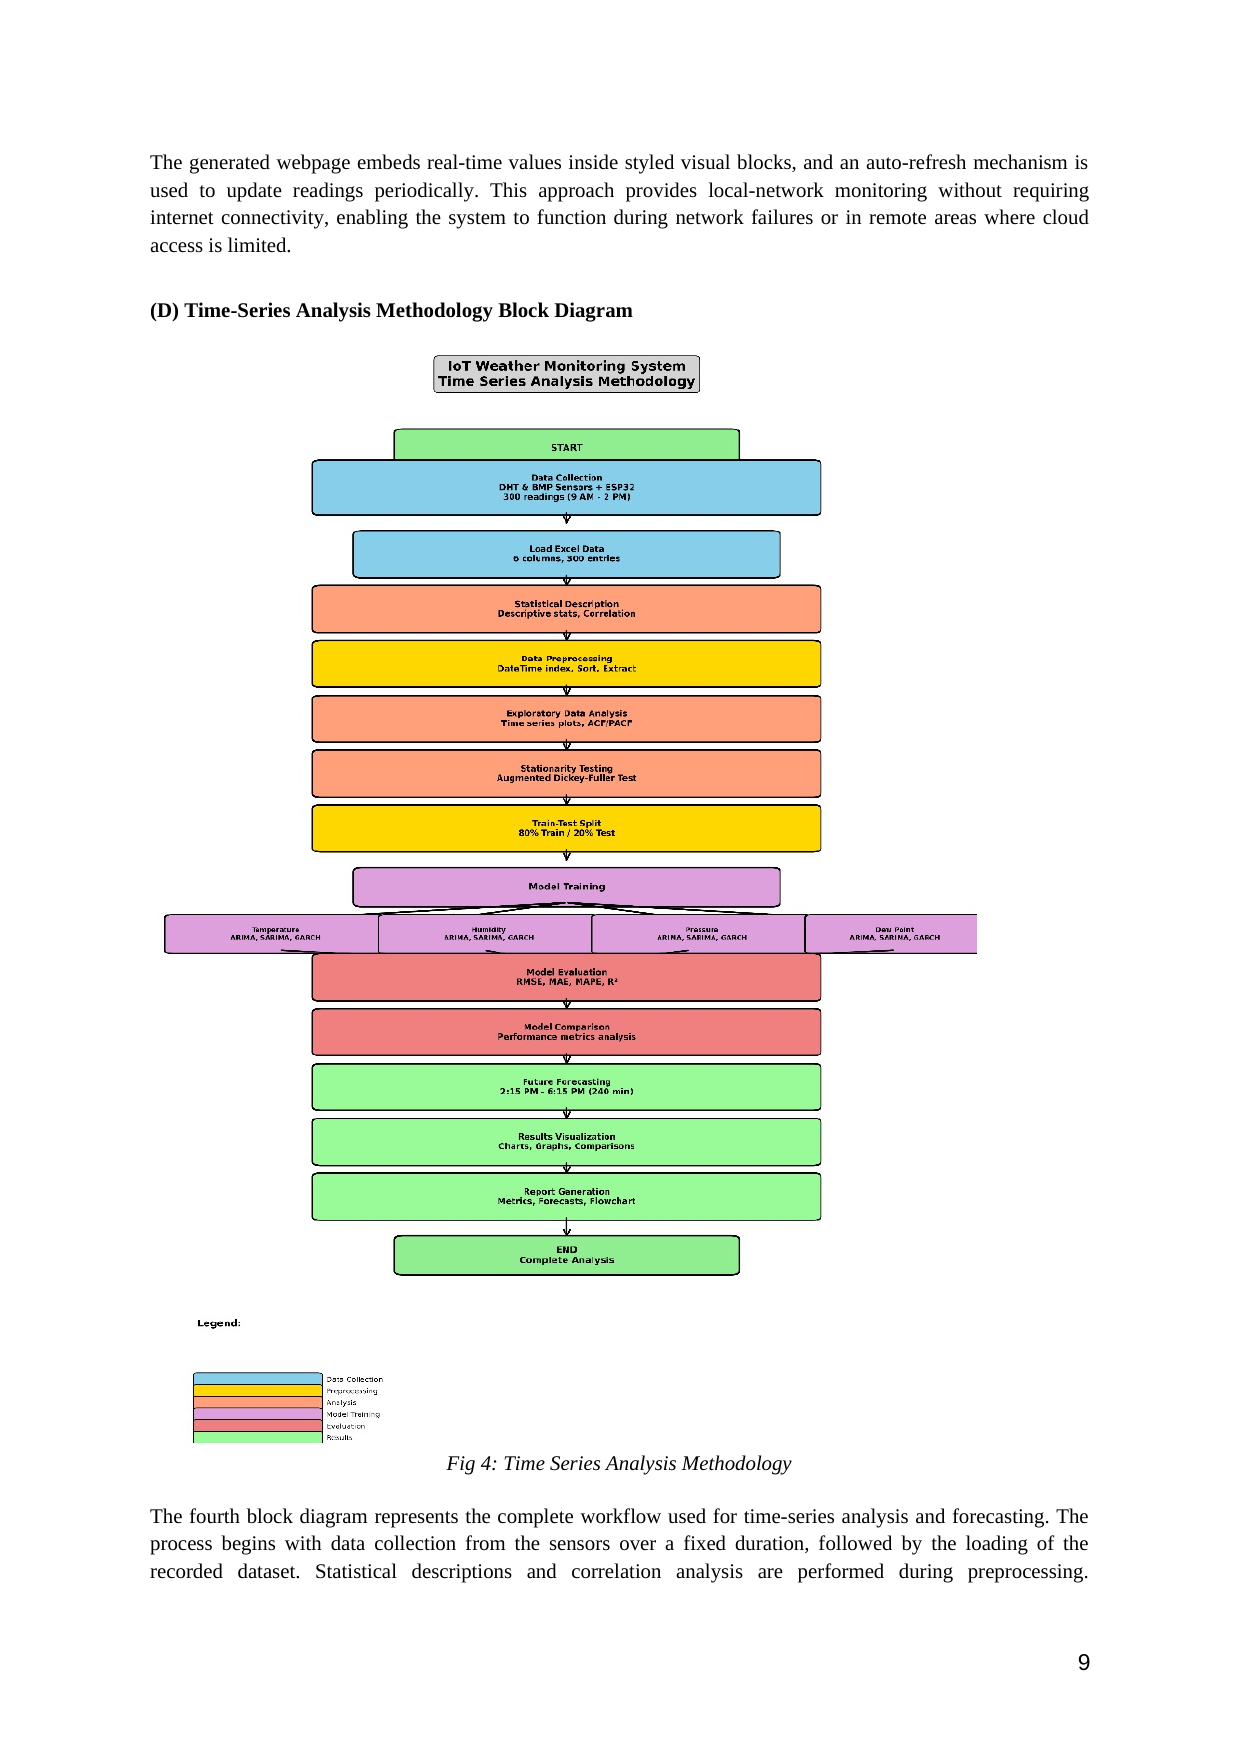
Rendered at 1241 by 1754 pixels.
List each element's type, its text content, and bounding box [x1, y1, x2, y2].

picture [150, 1311, 970, 1448]
subtitle (D) Time-Series Analysis Methodology Block Diagram [150, 298, 1090, 322]
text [150, 1504, 1090, 1583]
text Fig 4: Time Series Analysis Methodology [150, 1451, 1090, 1475]
picture [150, 350, 982, 1283]
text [150, 150, 1090, 257]
